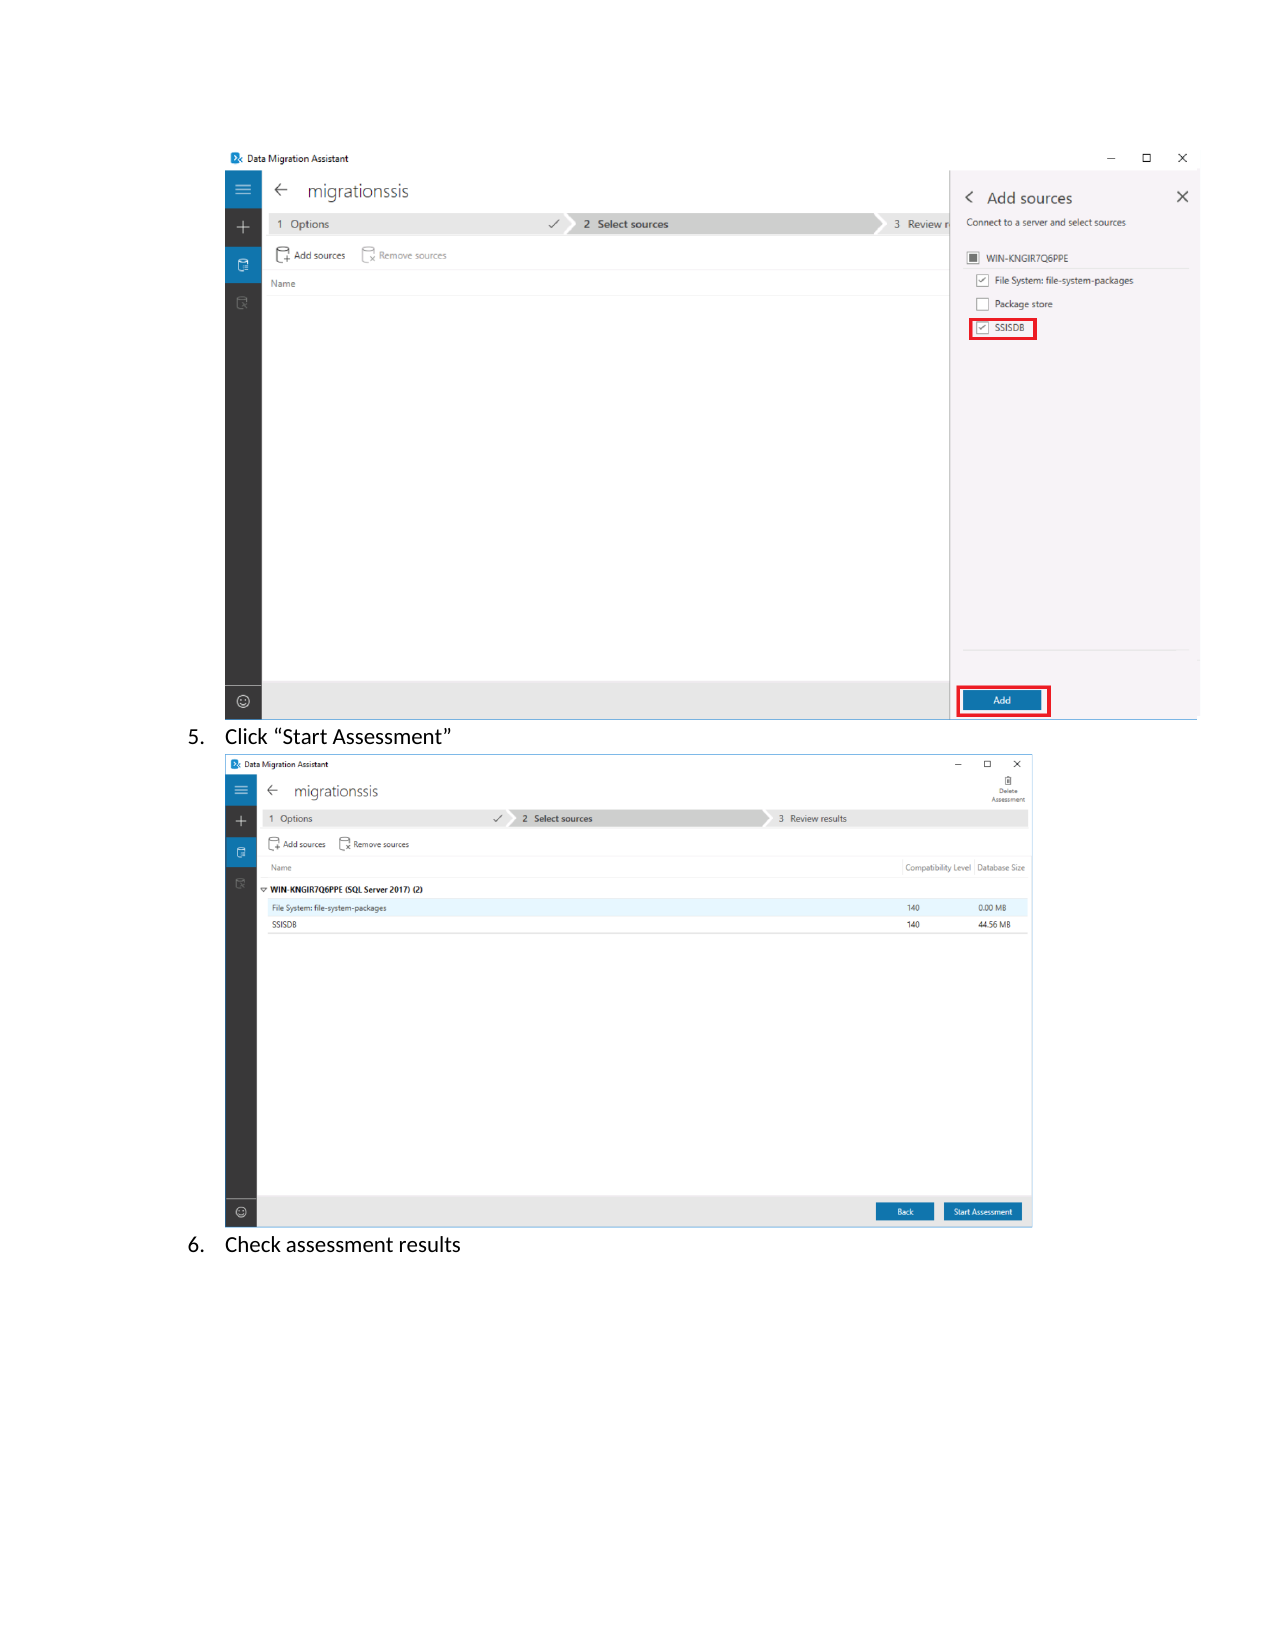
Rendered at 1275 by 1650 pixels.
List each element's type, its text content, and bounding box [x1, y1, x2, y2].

picture [225, 150, 1200, 720]
list Click “Start Assessment” [187, 722, 1125, 750]
picture [225, 752, 1033, 1228]
list Check assessment results [187, 1230, 1125, 1258]
